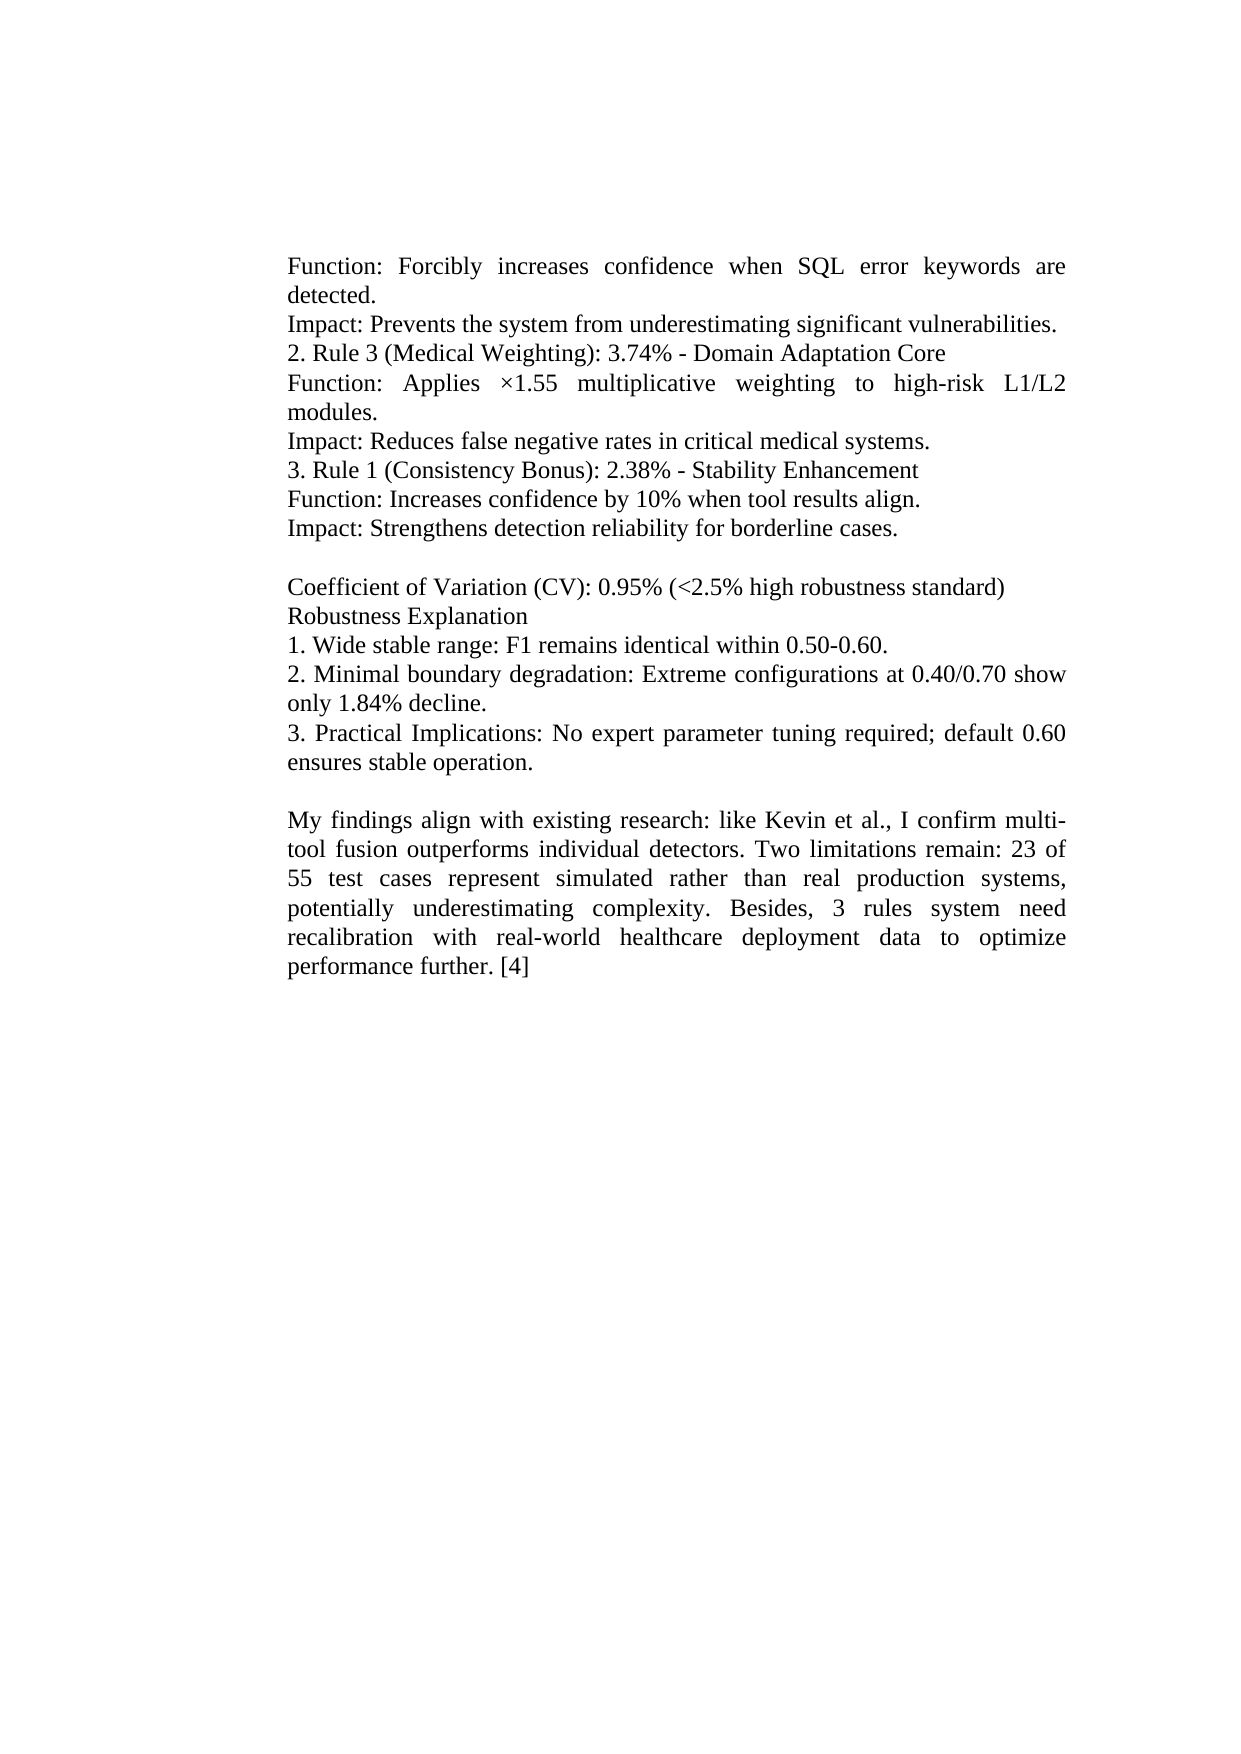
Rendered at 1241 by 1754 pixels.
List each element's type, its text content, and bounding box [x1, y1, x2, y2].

text Impact: Prevents the system from underestimating significant vulnerabilities. [287, 309, 1067, 338]
text Function: Increases confidence by 10% when tool results align. [287, 484, 1067, 513]
text 3. Practical Implications: No expert parameter tuning required; default 0.60 ensures stable operation. [287, 718, 1067, 776]
text 2. Rule 3 (Medical Weighting): 3.74% - Domain Adaptation Core [287, 338, 1067, 368]
text Impact: Strengthens detection reliability for borderline cases. [287, 513, 1067, 543]
text Impact: Reduces false negative rates in critical medical systems. [287, 426, 1067, 455]
text Coefficient of Variation (CV): 0.95% (<2.5% high robustness standard) [287, 572, 1067, 601]
text Robustness Explanation [287, 601, 1067, 630]
text 2. Minimal boundary degradation: Extreme configurations at 0.40/0.70 show only 1.84% decline. [287, 659, 1067, 718]
text My findings align with existing research: like Kevin et al., I confirm multi-tool fusion outperforms individual detectors. Two limitations remain: 23 of 55 test cases represent simulated rather than real production systems, potentially underestimating complexity. Besides, 3 rules system need recalibration with real-world healthcare deployment data to optimize performance further. [4] [287, 805, 1067, 980]
text Function: Applies ×1.55 multiplicative weighting to high-risk L1/L2 modules. [287, 368, 1067, 426]
text 3. Rule 1 (Consistency Bonus): 2.38% - Stability Enhancement [287, 455, 1067, 484]
text 1. Wide stable range: F1 remains identical within 0.50-0.60. [287, 630, 1067, 659]
text Function: Forcibly increases confidence when SQL error keywords are detected. [287, 251, 1067, 309]
